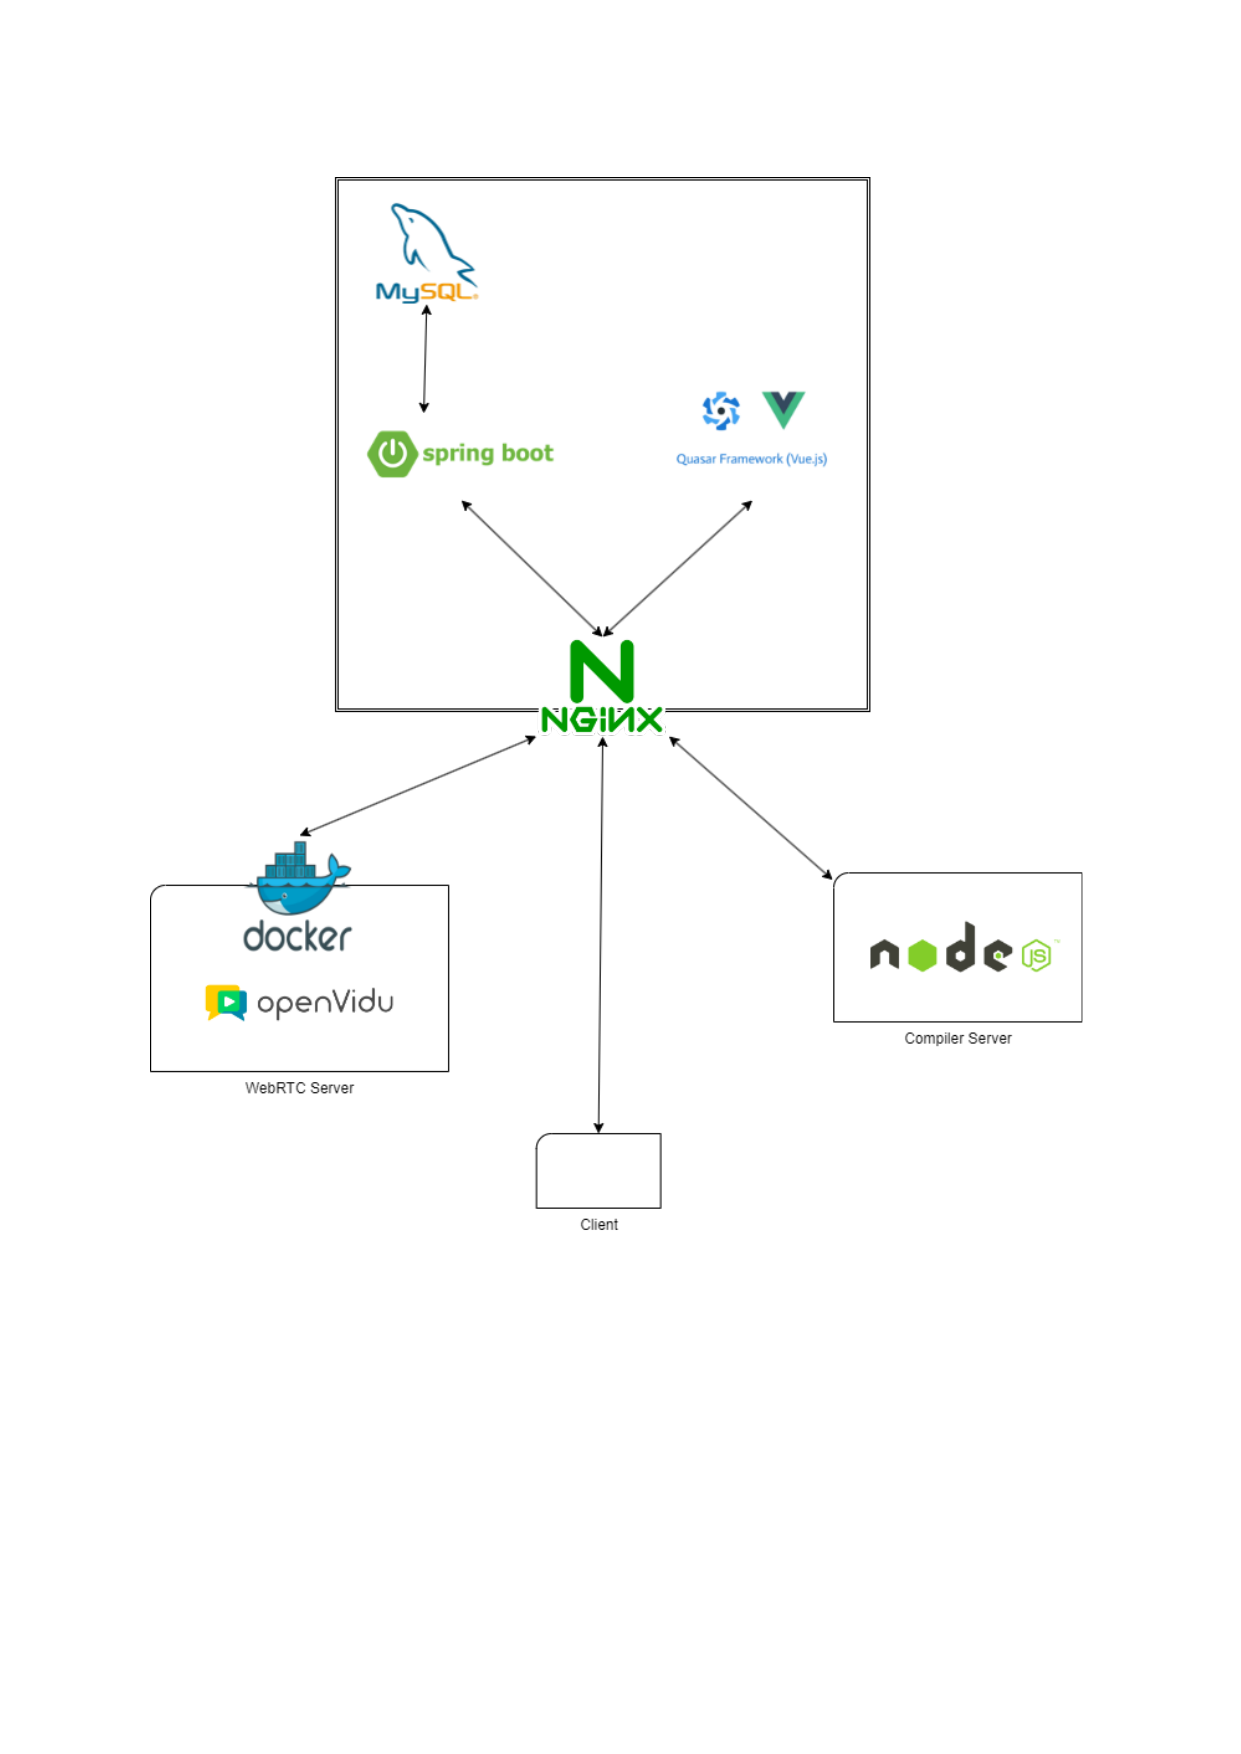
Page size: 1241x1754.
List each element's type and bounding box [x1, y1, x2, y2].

picture [150, 177, 1083, 1235]
